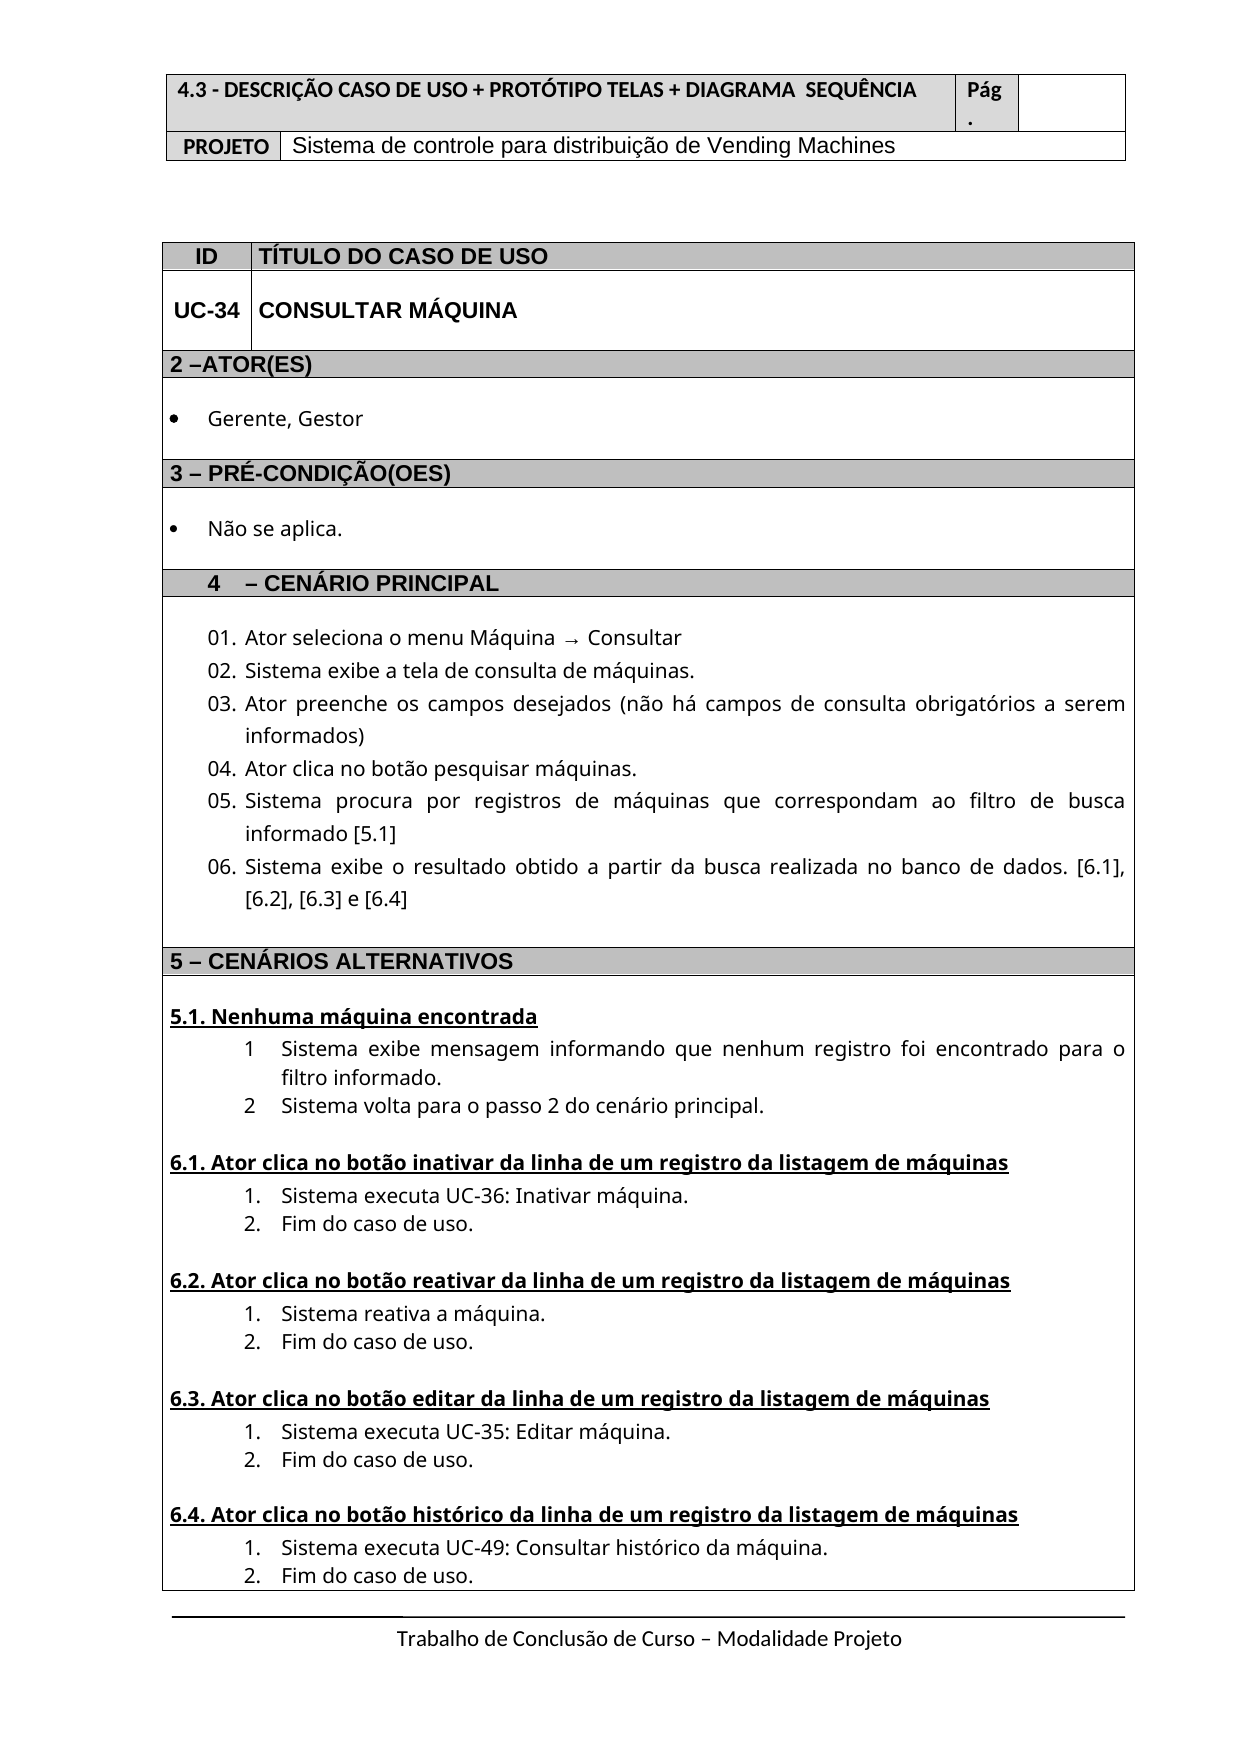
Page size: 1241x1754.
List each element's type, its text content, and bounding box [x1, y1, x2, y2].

table_cell – CENÁRIO PRINCIPAL [163, 570, 1134, 596]
table_cell 2 –ATOR(ES) [163, 351, 1134, 377]
table_header ID [163, 243, 251, 269]
table_cell 5 – CENÁRIOS ALTERNATIVOS [163, 948, 1134, 974]
table_cell CONSULTAR MÁQUINA [252, 271, 1134, 349]
table_cell UC-34 [163, 271, 251, 349]
table_cell 3 – PRÉ-CONDIÇÃO(OES) [163, 460, 1134, 487]
table_cell Não se aplica. [163, 488, 1134, 569]
table_cell Ator seleciona o menu Máquina → Consultar Sistema exibe a tela de consulta de máquinas. Ator preenche os campos desejados (não há campos de consulta obrigatórios a serem informados) Ator clica no botão pesquisar máquinas. Sistema procura por registros de máquinas que correspondam ao filtro de busca informado [5.1] Sistema exibe o resultado obtido a partir da busca realizada no banco de dados. [6.1], [6.2], [6.3] e [6.4] [163, 597, 1134, 947]
table_cell Gerente, Gestor [163, 378, 1134, 459]
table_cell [163, 976, 1134, 1589]
table_header TÍTULO DO CASO DE USO [252, 243, 1134, 269]
